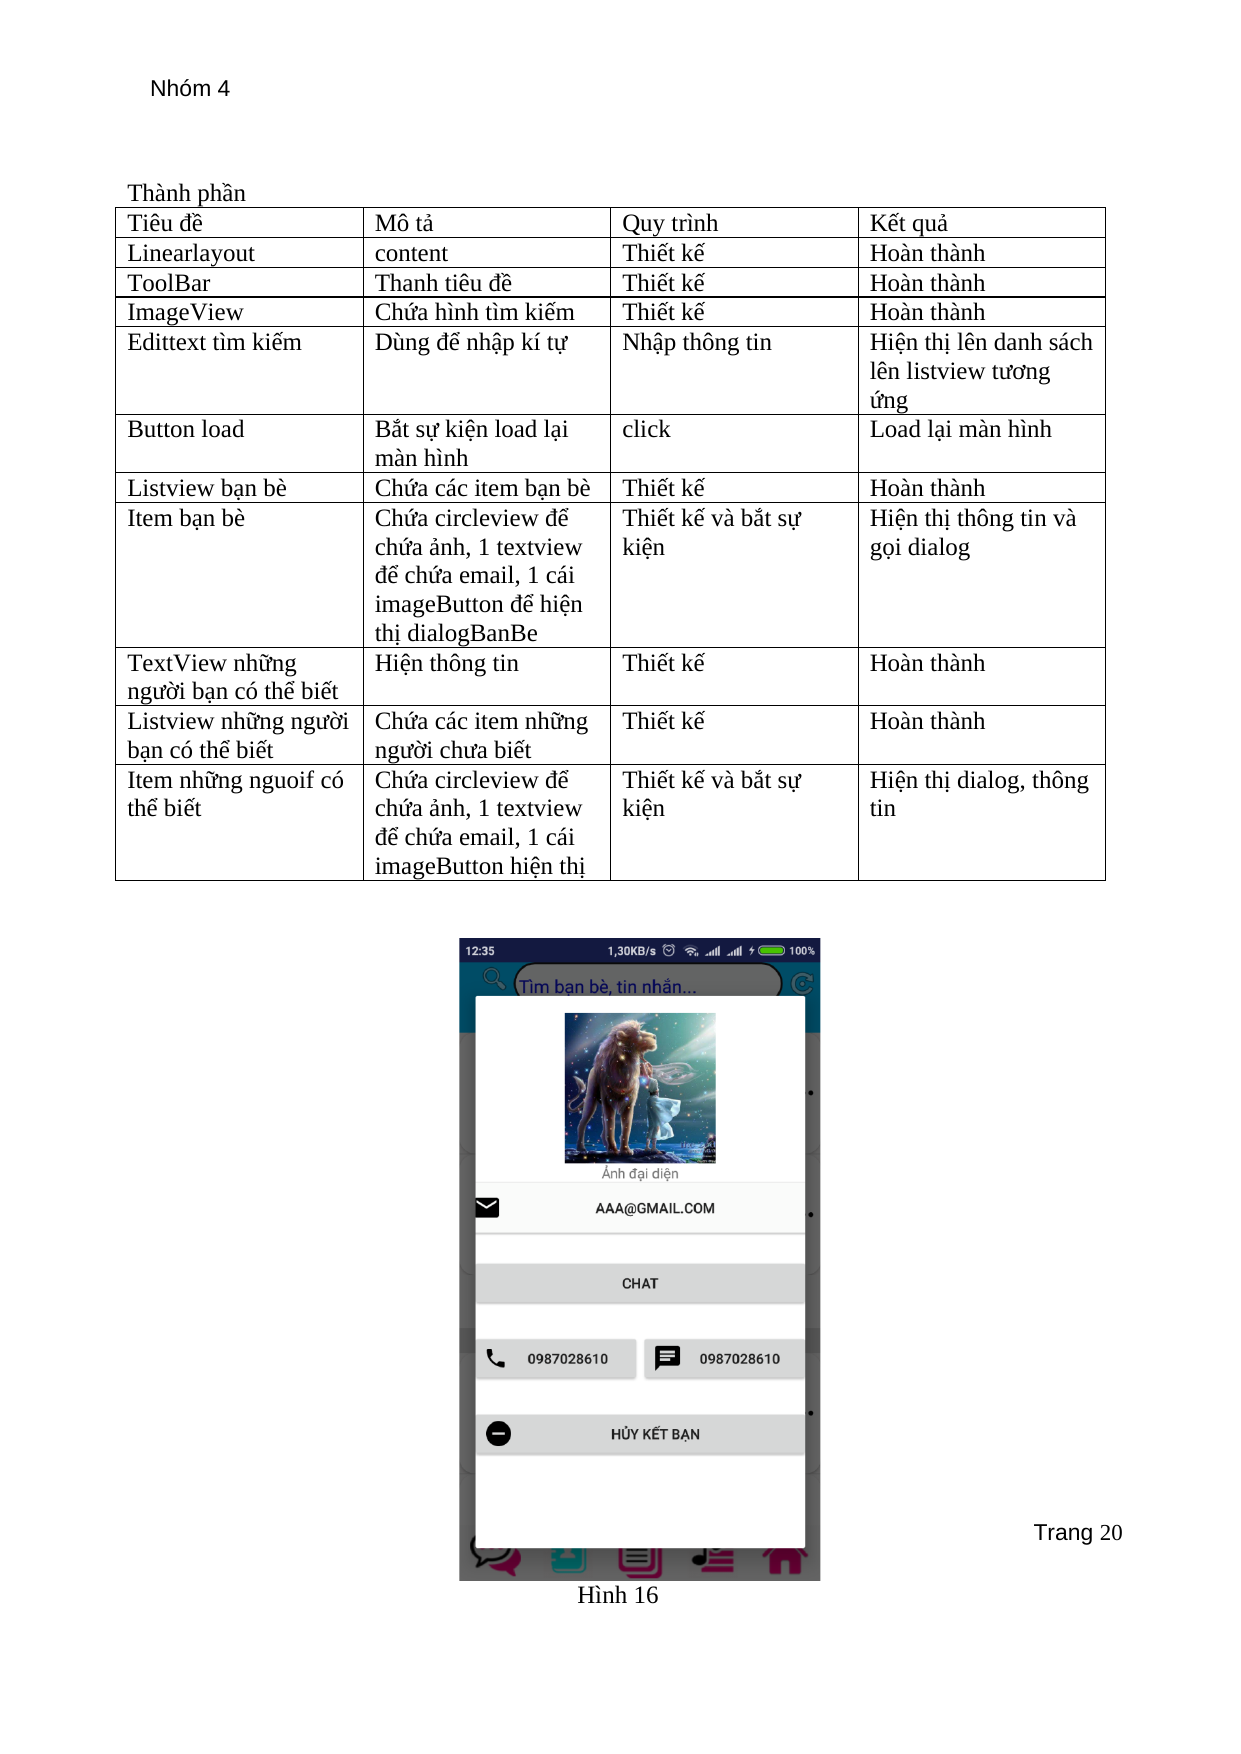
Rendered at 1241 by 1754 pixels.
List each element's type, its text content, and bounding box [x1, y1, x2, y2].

table_cell Thiết kế [611, 648, 858, 705]
table_cell Hoàn thành [859, 238, 1105, 267]
table_cell Chứa hình tìm kiếm [364, 298, 610, 326]
table_cell Hoàn thành [859, 473, 1105, 502]
table_cell ImageView [116, 298, 363, 326]
table_cell Thanh tiêu đề [364, 268, 610, 296]
table_cell Hiện thị dialog, thông tin [859, 765, 1105, 880]
table_header Tiêu đề [116, 208, 363, 237]
table_header Quy trình [611, 208, 858, 237]
table_cell Chứa circleview để chứa ảnh, 1 textview để chứa email, 1 cái imageButton để hiện thị dialogBanBe [364, 503, 610, 647]
table_cell Thiết kế [611, 298, 858, 326]
table_cell TextView những người bạn có thể biết [116, 648, 363, 705]
table_cell Thiết kế [611, 238, 858, 267]
table_cell Hoàn thành [859, 268, 1105, 296]
table_cell Chứa các item những người chưa biết [364, 706, 610, 764]
table_cell content [364, 238, 610, 267]
table_header Mô tả [364, 208, 610, 237]
table_cell Chứa circleview để chứa ảnh, 1 textview để chứa email, 1 cái imageButton hiện thị [364, 765, 610, 880]
picture [459, 938, 821, 1581]
table_cell Load lại màn hình [859, 415, 1105, 472]
table_header Kết quả [859, 208, 1105, 237]
table_cell Edittext tìm kiếm [116, 327, 363, 413]
table_cell Thiết kế [611, 473, 858, 502]
table_cell Hiện thông tin [364, 648, 610, 705]
table_cell Hoàn thành [859, 706, 1105, 764]
table_cell click [611, 415, 858, 472]
table_cell Linearlayout [116, 238, 363, 267]
table_cell Hoàn thành [859, 298, 1105, 326]
table_cell Chứa các item bạn bè [364, 473, 610, 502]
table_cell Nhập thông tin [611, 327, 858, 413]
table_cell Hiện thị thông tin và gọi dialog [859, 503, 1105, 647]
table_cell Item những nguoif có thể biết [116, 765, 363, 880]
table_cell Listview những người bạn có thể biết [116, 706, 363, 764]
table_cell Listview bạn bè [116, 473, 363, 502]
text Thành phần [127, 178, 1153, 207]
table_cell Item bạn bè [116, 503, 363, 647]
text Hình 16 [127, 1581, 1153, 1609]
table_cell Hoàn thành [859, 648, 1105, 705]
table_cell Thiết kế và bắt sự kiện [611, 503, 858, 647]
table_cell Hiện thị lên danh sách lên listview tương ứng [859, 327, 1105, 413]
table_cell Thiết kế và bắt sự kiện [611, 765, 858, 880]
table_cell Dùng để nhập kí tự [364, 327, 610, 413]
table_cell ToolBar [116, 268, 363, 296]
table_cell Thiết kế [611, 706, 858, 764]
table_cell Button load [116, 415, 363, 472]
table_cell Bắt sự kiện load lại màn hình [364, 415, 610, 472]
table_cell Thiết kế [611, 268, 858, 296]
